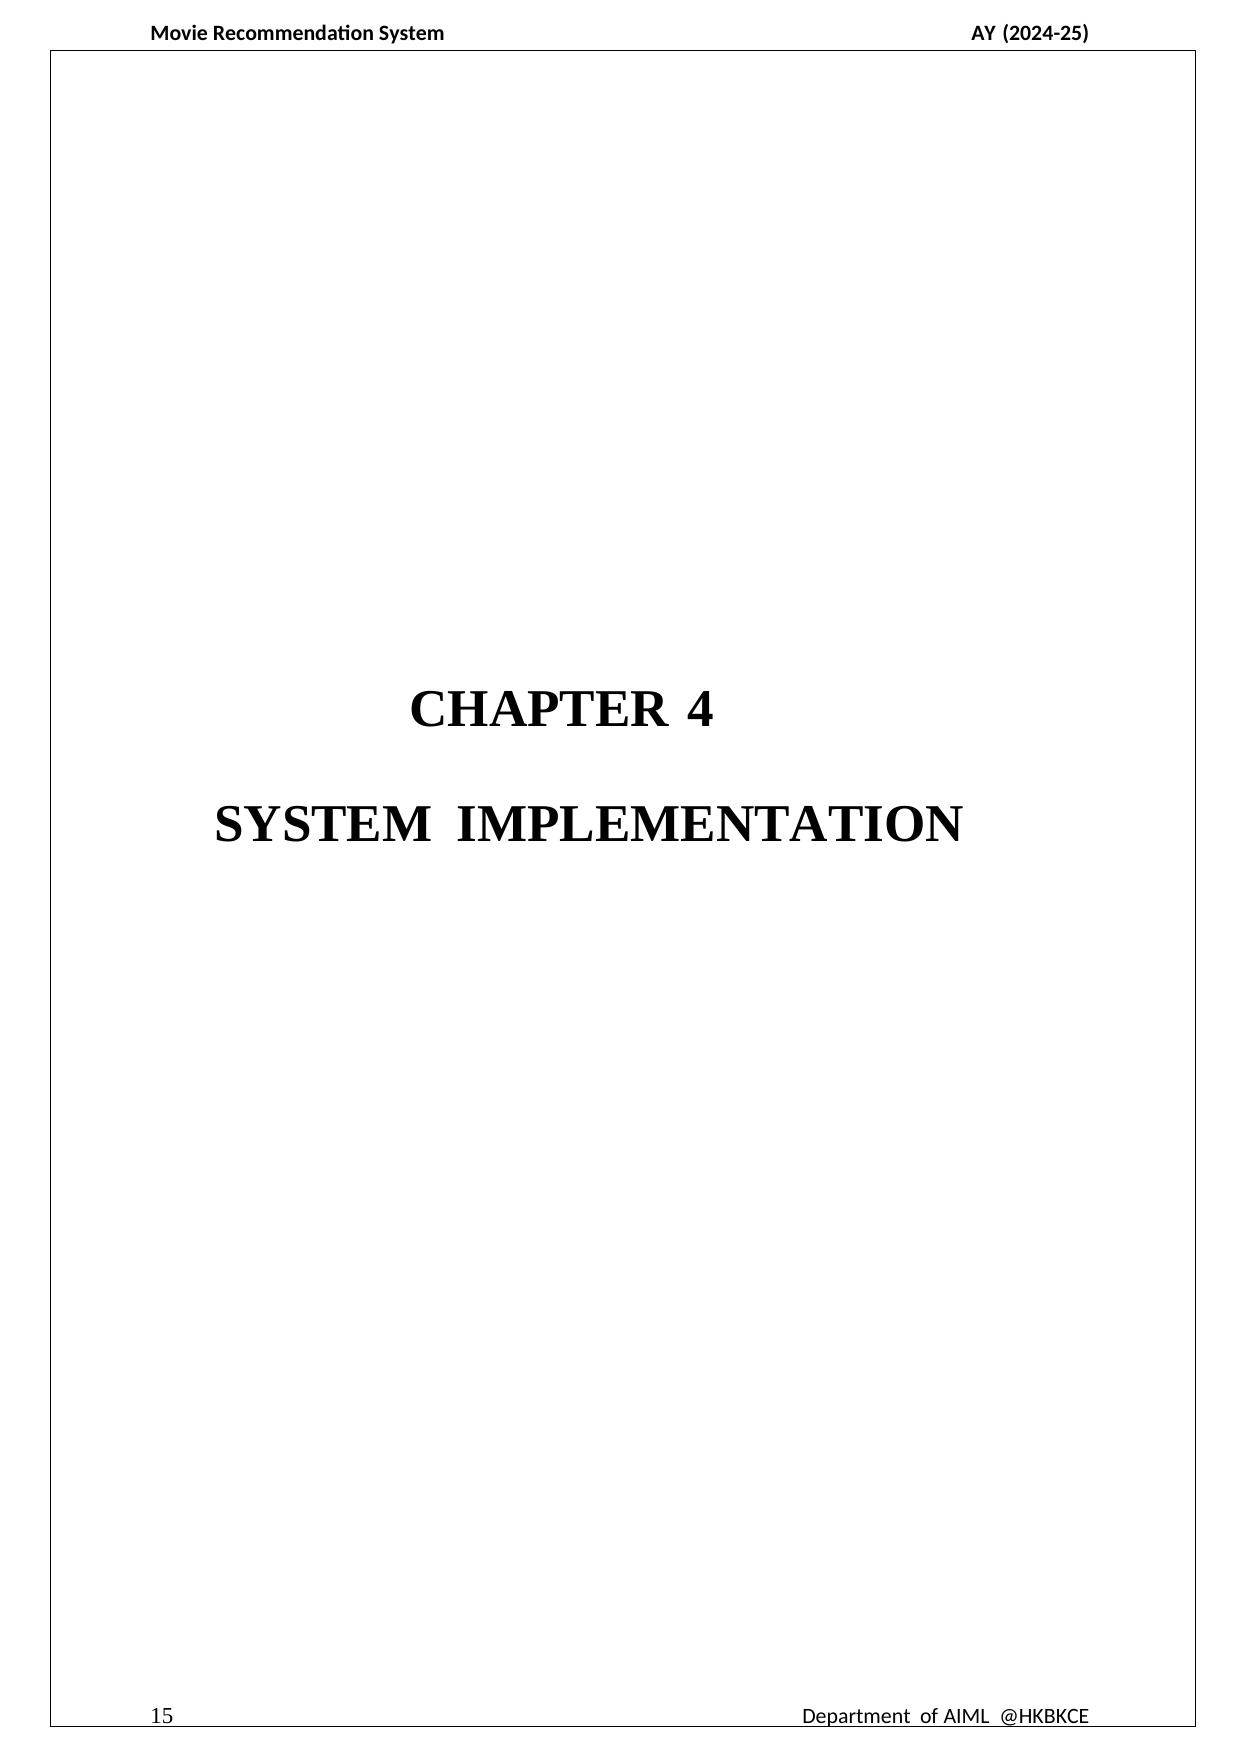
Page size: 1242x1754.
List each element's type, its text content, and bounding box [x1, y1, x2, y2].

subtitle SYSTEM IMPLEMENTATION [61, 792, 1117, 853]
subtitle CHAPTER 4 [212, 677, 911, 738]
